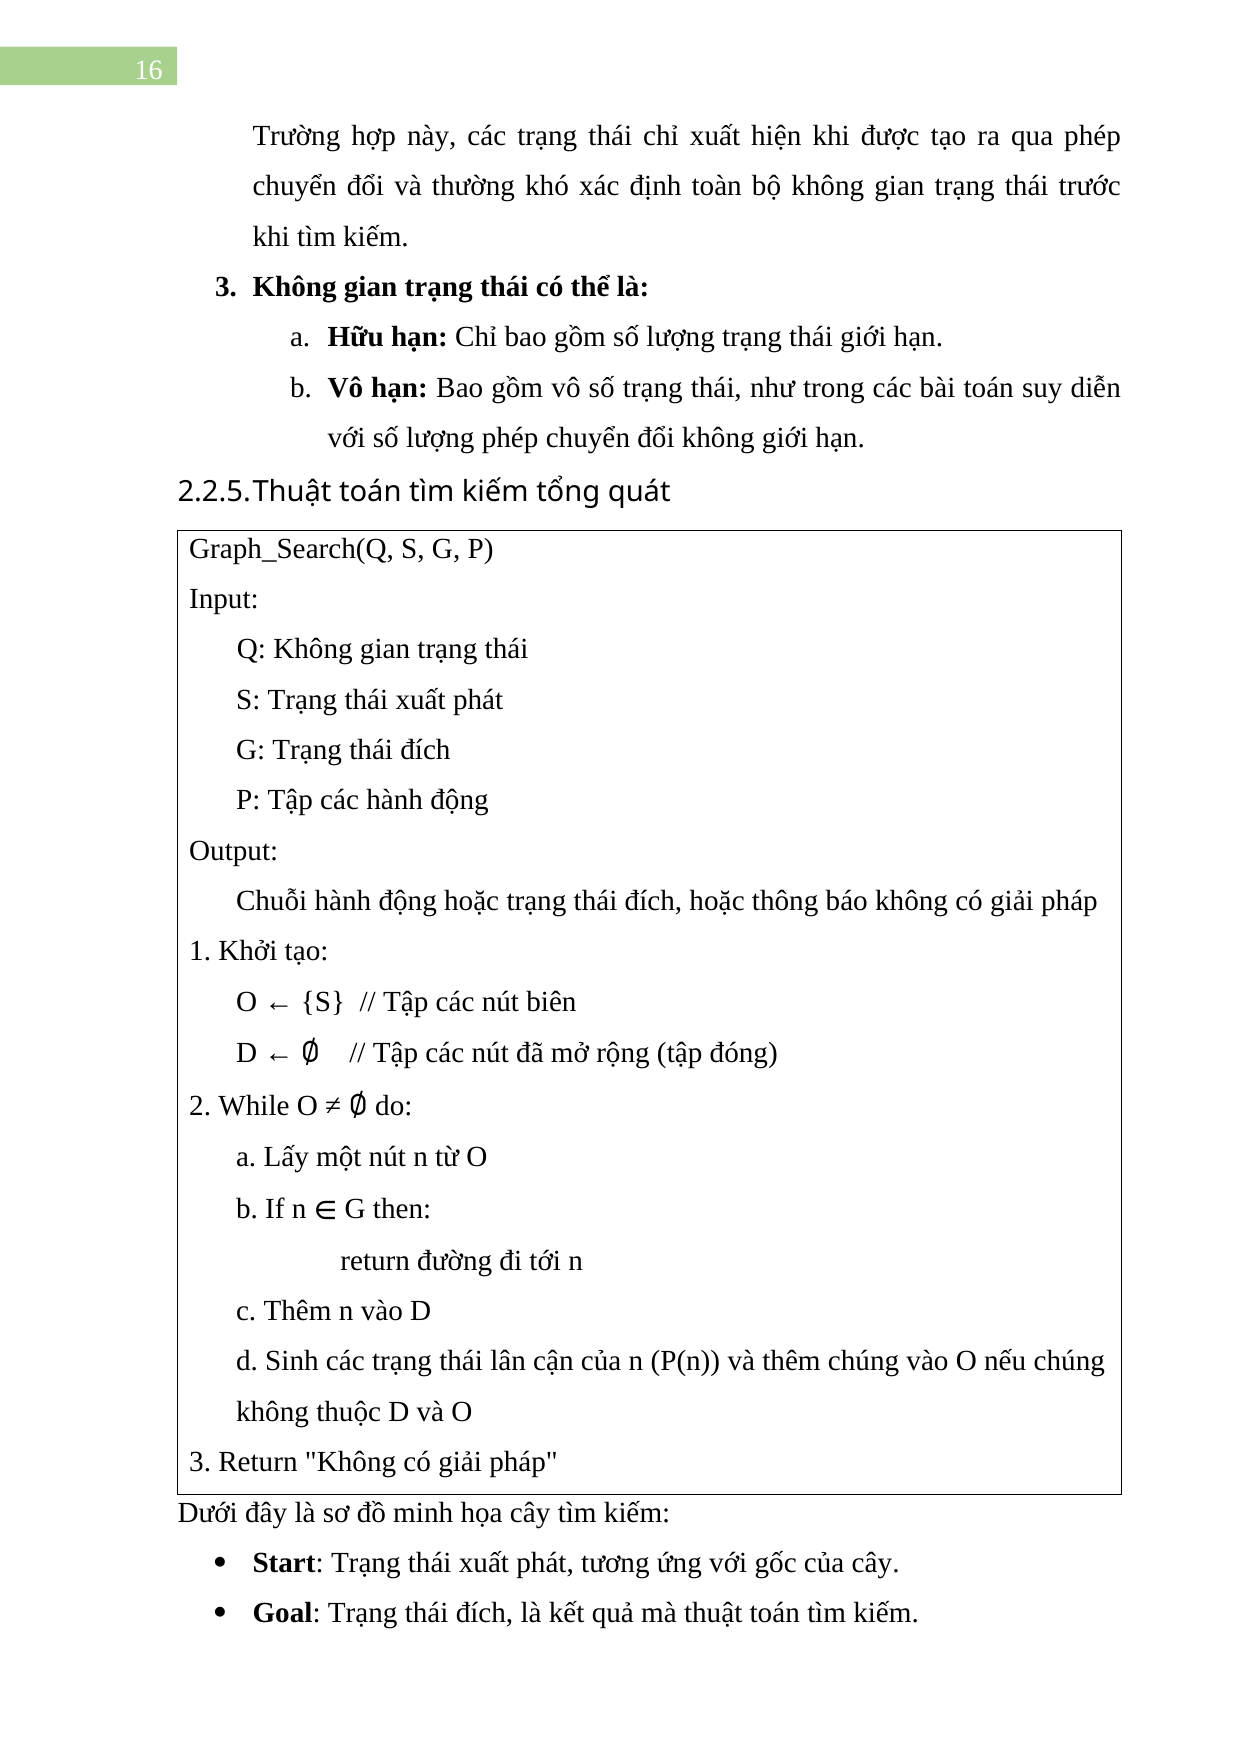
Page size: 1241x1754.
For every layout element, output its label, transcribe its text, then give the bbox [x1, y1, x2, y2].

list Goal: Trạng thái đích, là kết quả mà thuật toán tìm kiếm. [215, 1595, 1122, 1629]
list Hữu hạn: Chỉ bao gồm số lượng trạng thái giới hạn. [290, 319, 1122, 353]
text Dưới đây là sơ đồ minh họa cây tìm kiếm: [177, 1495, 1122, 1528]
list Start: Trạng thái xuất phát, tương ứng với gốc của cây. [215, 1545, 1122, 1579]
table_header Graph_Search(Q, S, G, P) Input: Q: Không gian trạng thái S: Trạng thái xuất phát G: Trạng thái đích P: Tập các hành động Output: Chuỗi hành động hoặc trạng thái đích, hoặc thông báo không có giải pháp 1. Khởi tạo: O ← {S} // Tập các nút biên D ← ∅ // Tập các nút đã mở rộng (tập đóng) 2. While O ≠ ∅ do: a. Lấy một nút n từ O b. If n ∈ G then: return đường đi tới n c. Thêm n vào D d. Sinh các trạng thái lân cận của n (P(n)) và thêm chúng vào O nếu chúng không thuộc D và O 3. Return "Không có giải pháp" [178, 531, 1121, 1494]
list Không gian trạng thái có thể là: [215, 269, 1122, 303]
list Vô hạn: Bao gồm vô số trạng thái, như trong các bài toán suy diễn với số lượng phép chuyển đổi không giới hạn. [290, 370, 1122, 453]
subtitle Thuật toán tìm kiếm tổng quát [177, 470, 1122, 510]
list Trường hợp này, các trạng thái chỉ xuất hiện khi được tạo ra qua phép chuyển đổi và thường khó xác định toàn bộ không gian trạng thái trước khi tìm kiếm. [252, 118, 1122, 252]
